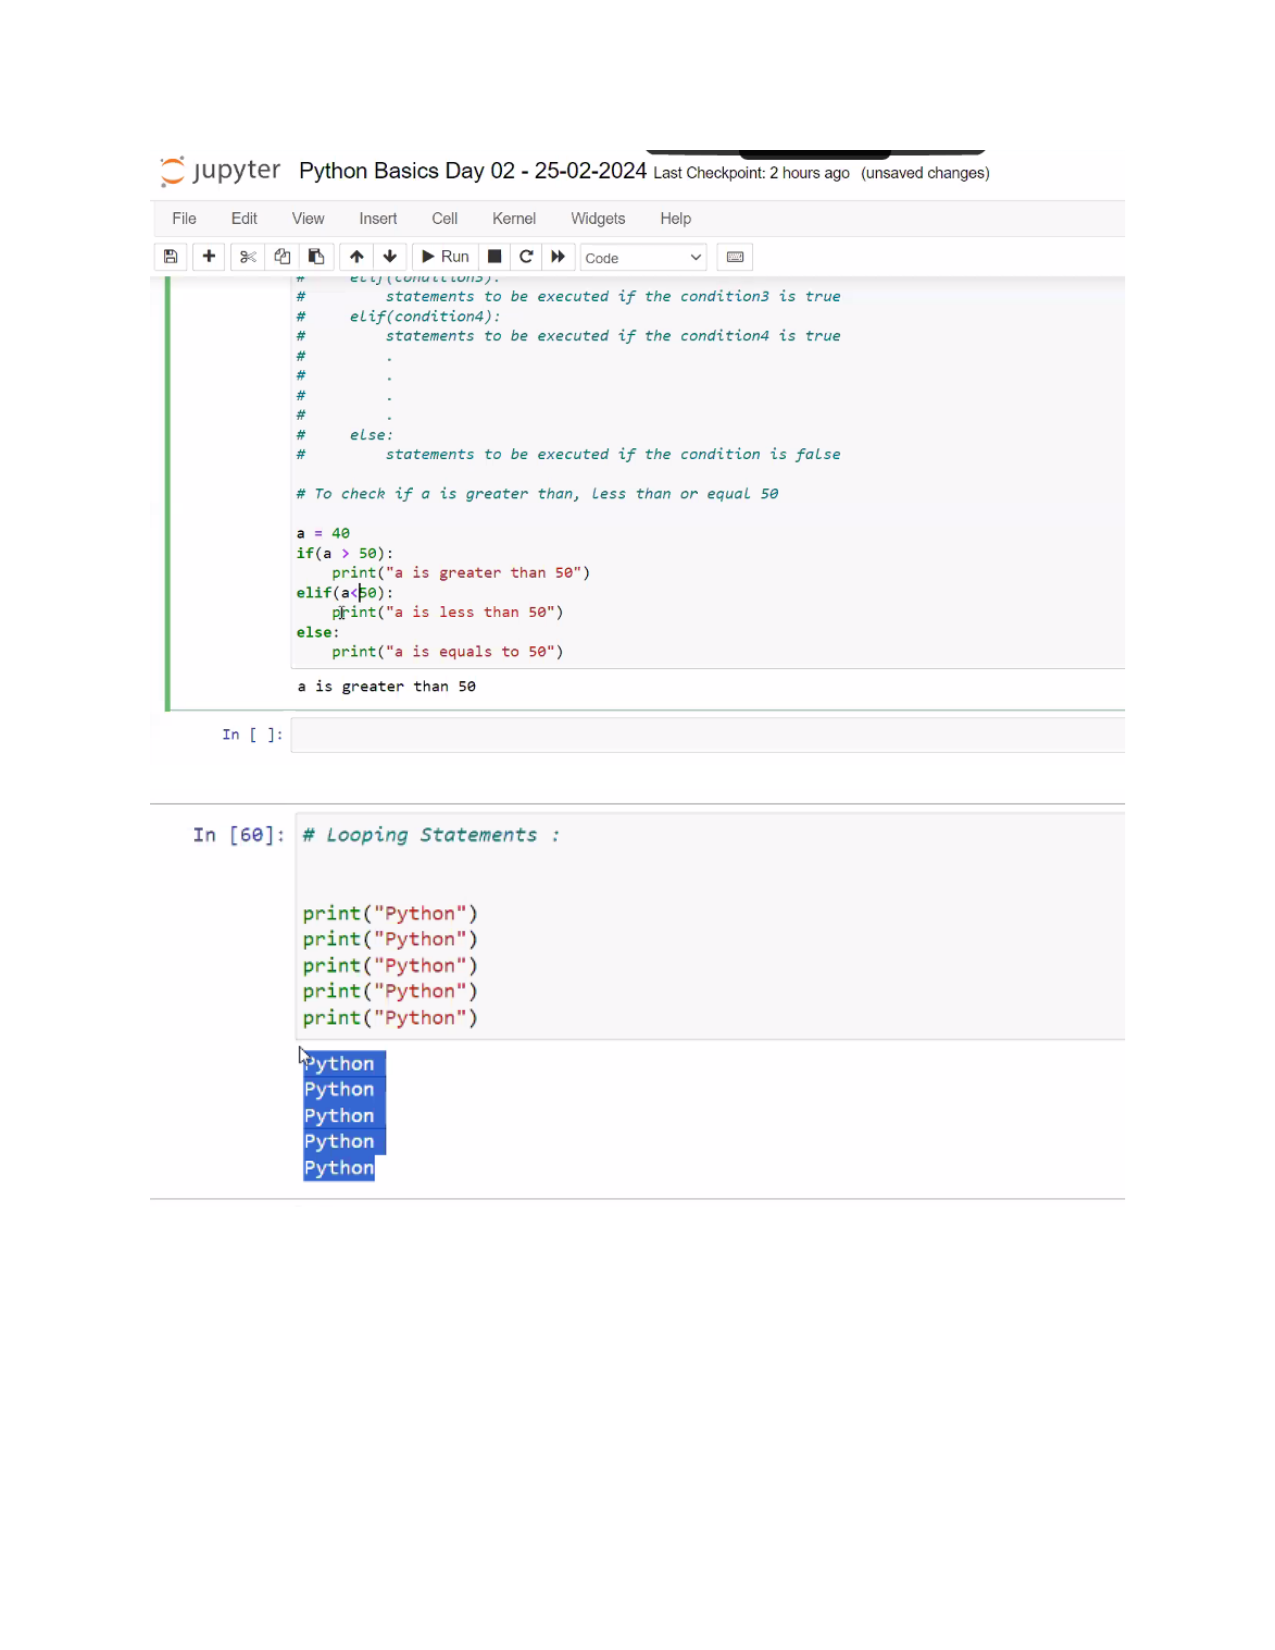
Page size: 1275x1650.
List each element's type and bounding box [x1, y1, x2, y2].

picture [150, 150, 1125, 765]
picture [150, 789, 1125, 1207]
